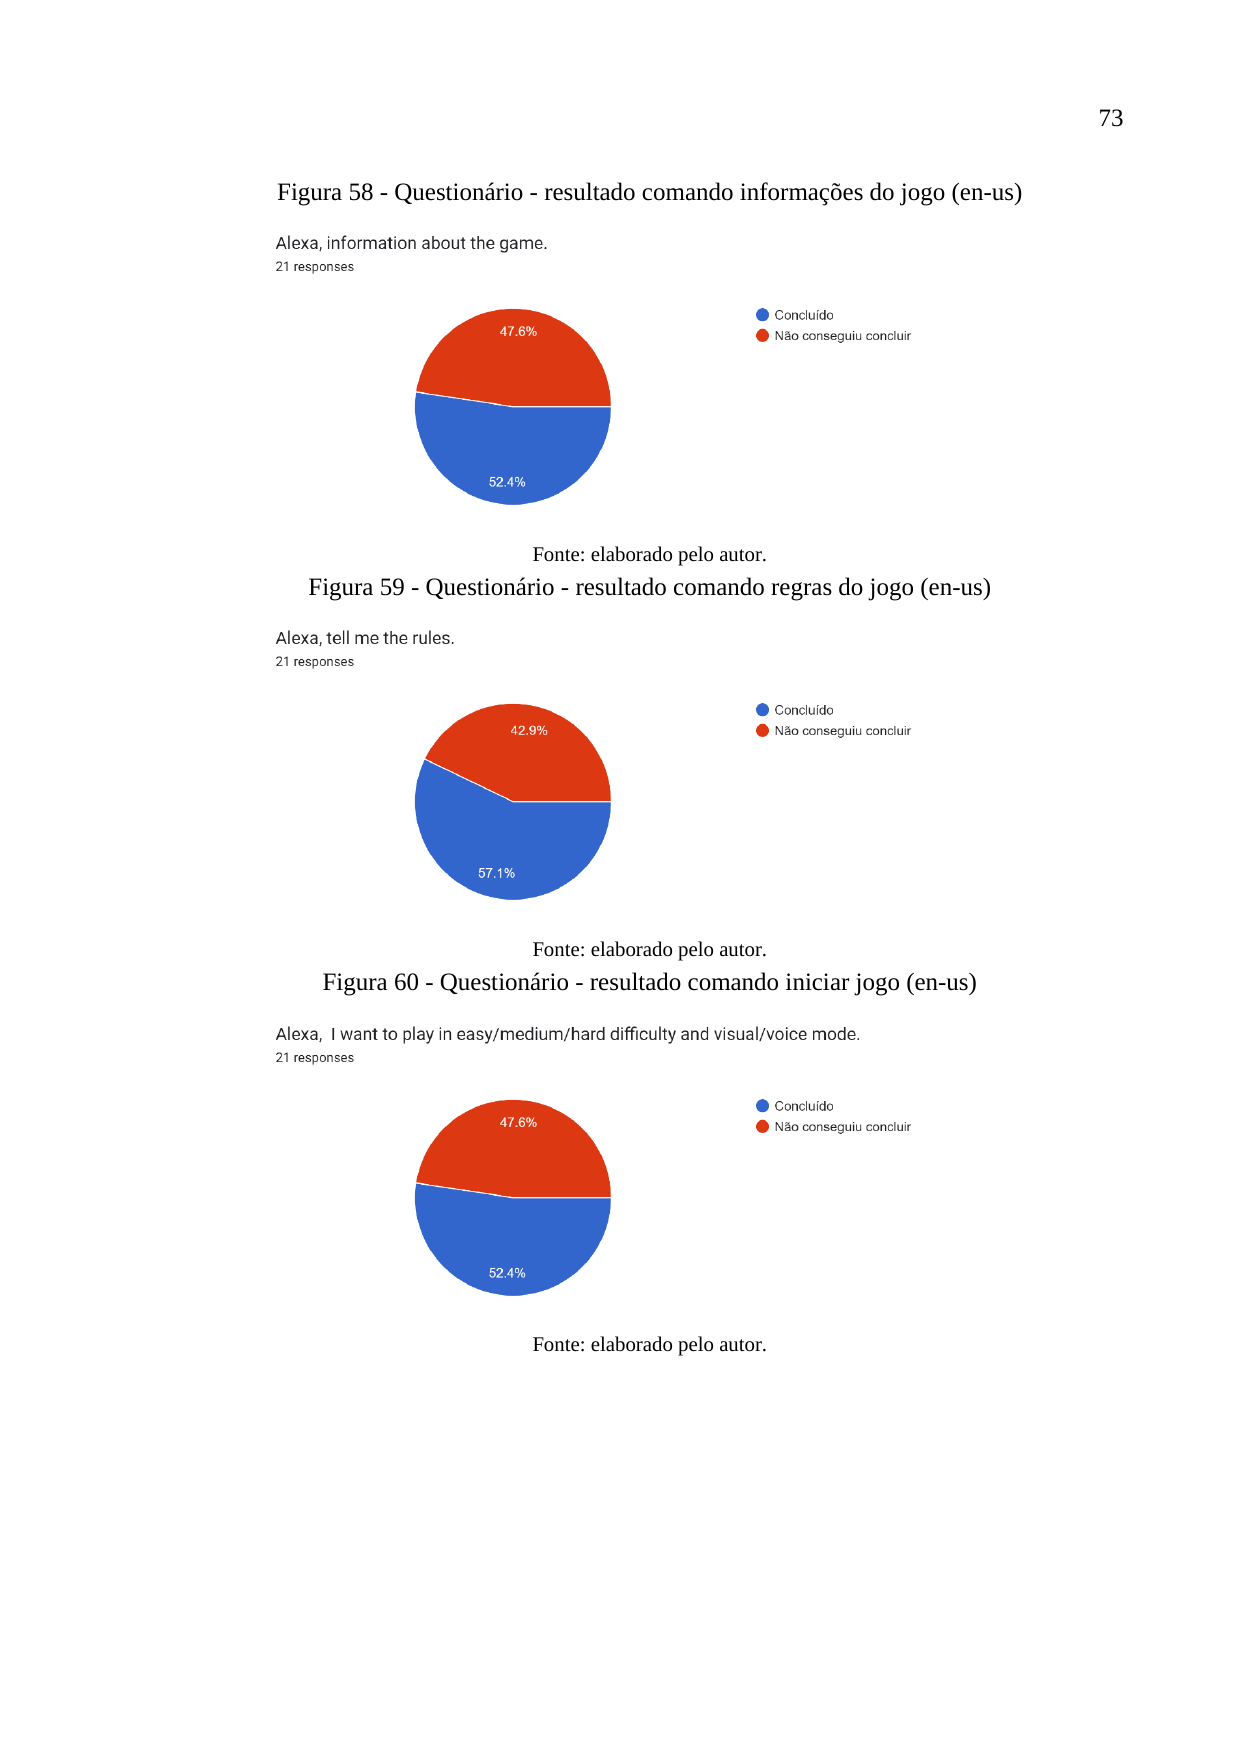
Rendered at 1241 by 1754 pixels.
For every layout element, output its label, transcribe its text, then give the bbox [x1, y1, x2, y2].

text Fonte: elaborado pelo autor. [177, 1332, 1122, 1356]
picture [250, 206, 1050, 542]
picture [250, 601, 1050, 937]
text Figura 59 - Questionário - resultado comando regras do jogo (en-us) [177, 572, 1122, 601]
text Figura 58 - Questionário - resultado comando informações do jogo (en-us) [177, 177, 1122, 206]
text Fonte: elaborado pelo autor. [177, 937, 1122, 961]
picture [250, 996, 1050, 1333]
text Figura 60 - Questionário - resultado comando iniciar jogo (en-us) [177, 967, 1122, 996]
text Fonte: elaborado pelo autor. [177, 542, 1122, 566]
